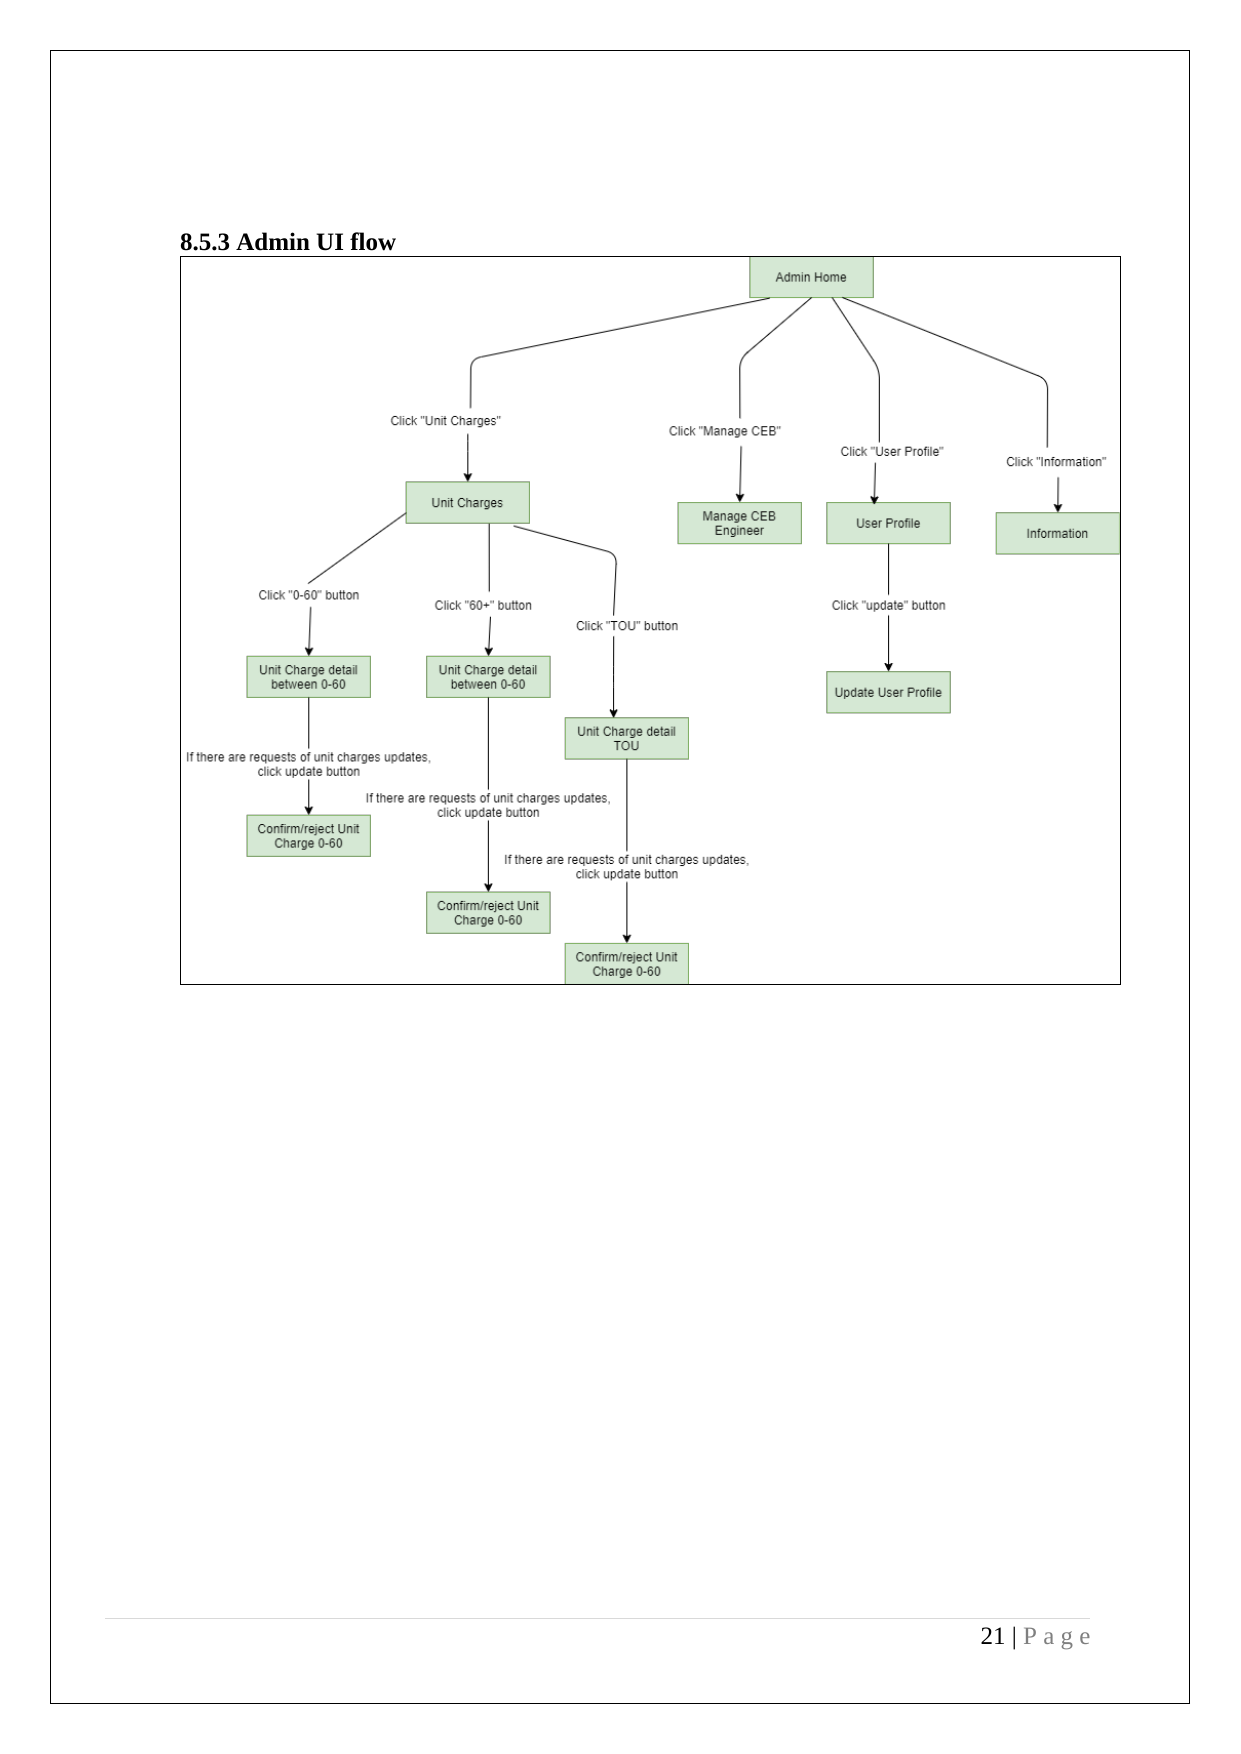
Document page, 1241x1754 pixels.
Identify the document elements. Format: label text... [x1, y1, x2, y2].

subtitle 8.5.3 Admin UI flow [180, 227, 1090, 256]
picture [181, 257, 1120, 984]
